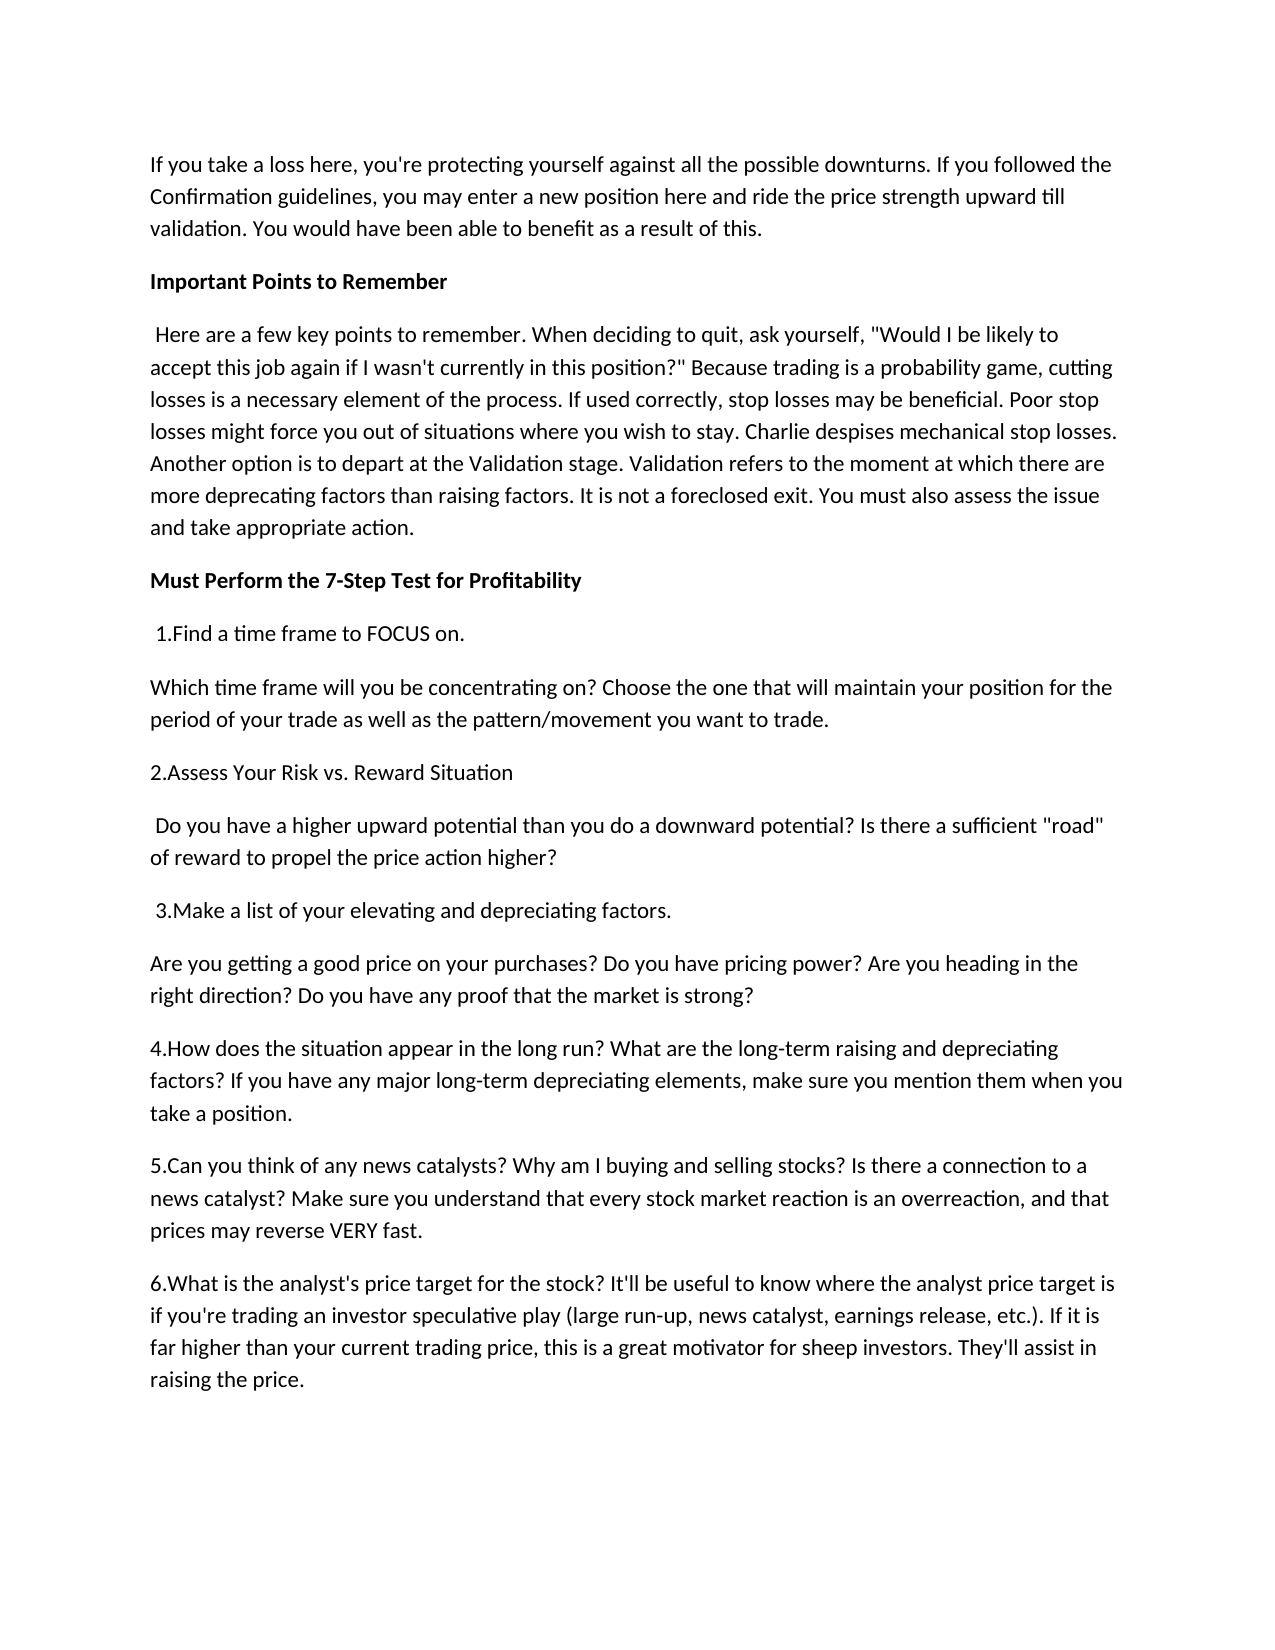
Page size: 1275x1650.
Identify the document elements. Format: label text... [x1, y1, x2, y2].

text Here are a few key points to remember. When deciding to quit, ask yourself, "Would I be likely to accept this job again if I wasn't currently in this position?" Because trading is a probability game, cutting losses is a necessary element of the process. If used correctly, stop losses may be beneficial. Poor stop losses might force you out of situations where you wish to stay. Charlie despises mechanical stop losses. Another option is to depart at the Validation stage. Validation refers to the moment at which there are more deprecating factors than raising factors. It is not a foreclosed exit. You must also assess the issue and take appropriate action. [150, 320, 1125, 542]
text 6.What is the analyst's price target for the stock? It'll be useful to know where the analyst price target is if you're trading an investor speculative play (large run-up, news catalyst, earnings release, etc.). If it is far higher than your current trading price, this is a great motivator for sheep investors. They'll assist in raising the price. [150, 1269, 1125, 1394]
text 2.Assess Your Risk vs. Reward Situation [150, 758, 1125, 786]
text If you take a loss here, you're protecting yourself against all the possible downturns. If you followed the Confirmation guidelines, you may enter a new position here and ride the price strength upward till validation. You would have been able to benefit as a result of this. [150, 150, 1125, 242]
text Which time frame will you be concentrating on? Choose the one that will maintain your position for the period of your trade as well as the pattern/movement you want to trade. [150, 673, 1125, 733]
text Are you getting a good price on your purchases? Do you have pricing power? Are you heading in the right direction? Do you have any proof that the market is strong? [150, 949, 1125, 1009]
text Important Points to Remember [150, 267, 1125, 295]
text 1.Find a time frame to FOCUS on. [150, 619, 1125, 648]
text 3.Make a list of your elevating and depreciating factors. [150, 896, 1125, 924]
text 5.Can you think of any news catalysts? Why am I buying and selling stocks? Is there a connection to a news catalyst? Make sure you understand that every stock market reaction is an overreaction, and that prices may reverse VERY fast. [150, 1152, 1125, 1244]
text Do you have a higher upward potential than you do a downward potential? Is there a sufficient "road" of reward to propel the price action higher? [150, 811, 1125, 871]
text 4.How does the situation appear in the long run? What are the long-term raising and depreciating factors? If you have any major long-term depreciating elements, make sure you mention them when you take a position. [150, 1034, 1125, 1127]
text Must Perform the 7-Step Test for Profitability [150, 567, 1125, 594]
